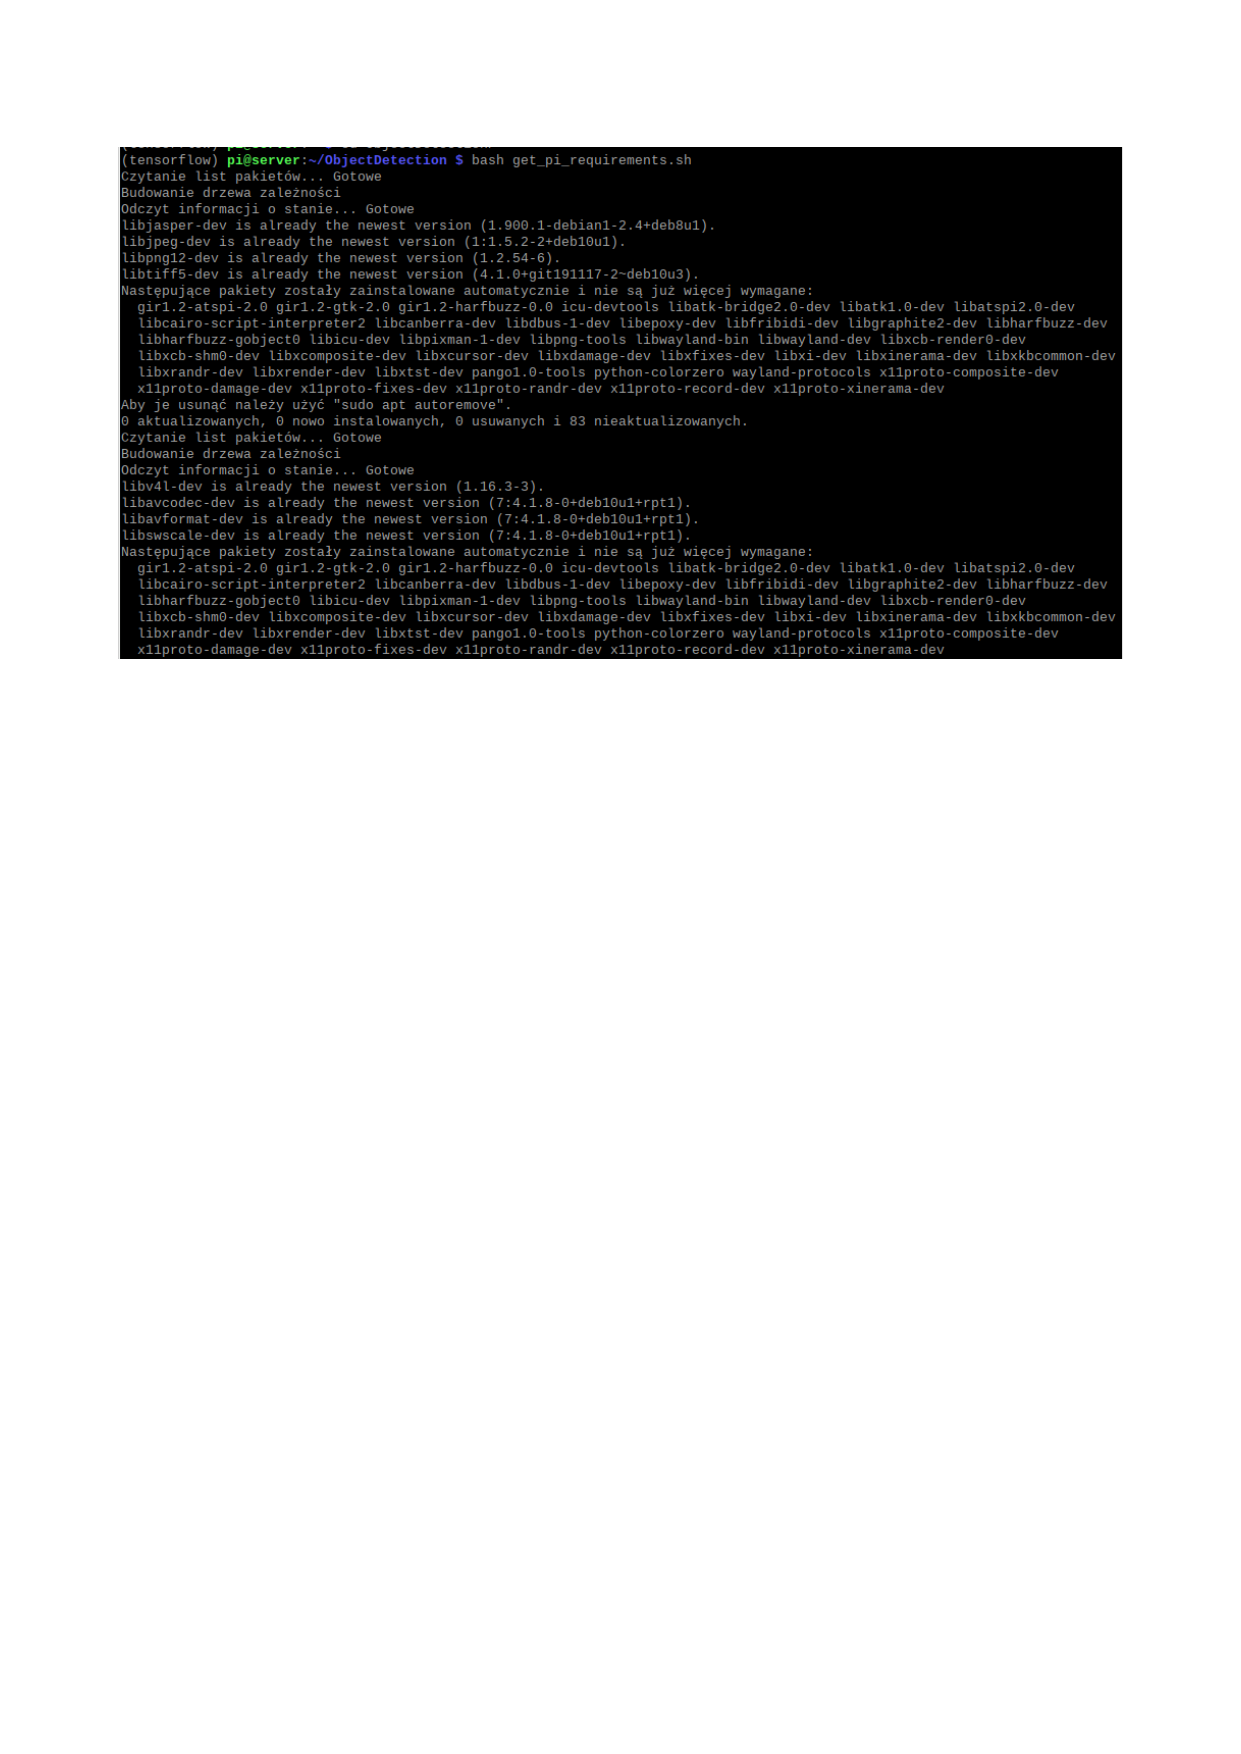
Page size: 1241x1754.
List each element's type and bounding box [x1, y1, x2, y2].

picture [118, 147, 1123, 659]
